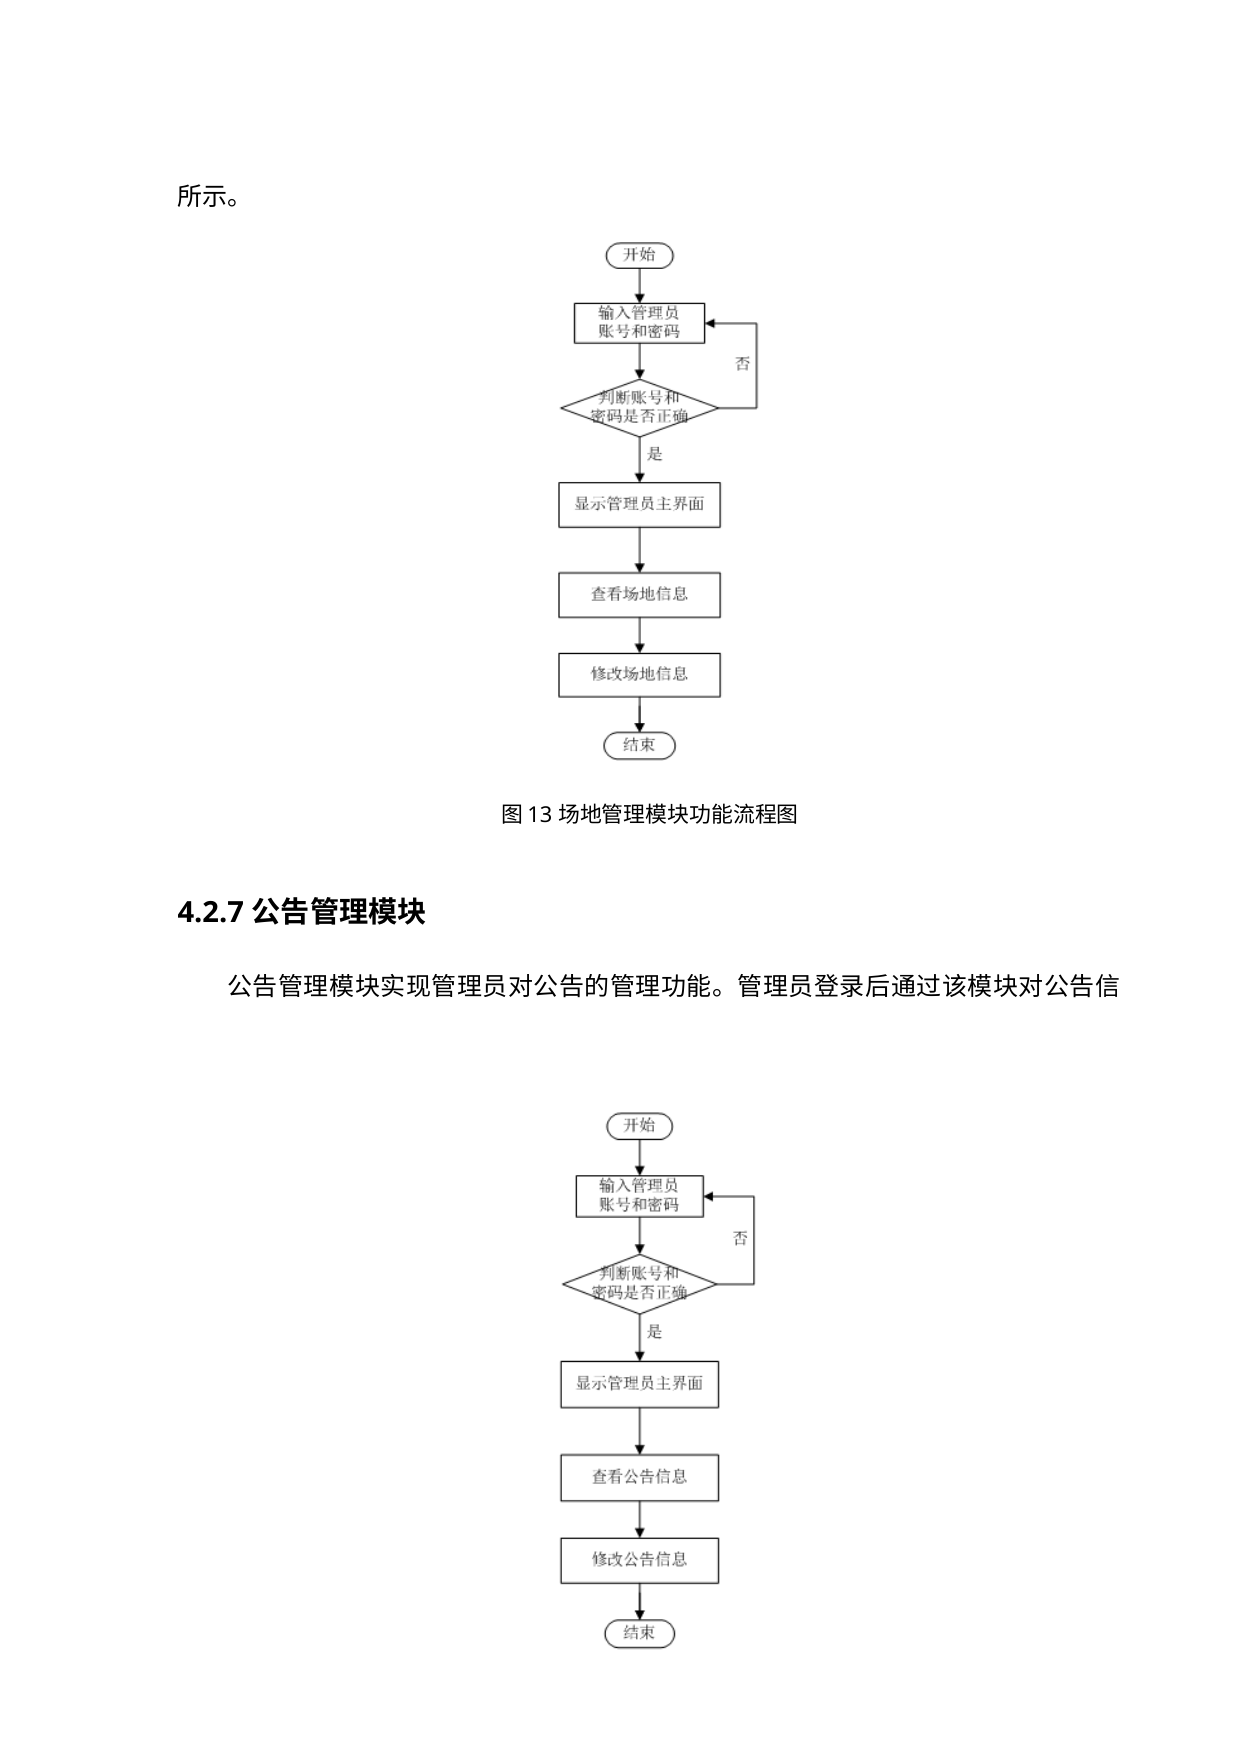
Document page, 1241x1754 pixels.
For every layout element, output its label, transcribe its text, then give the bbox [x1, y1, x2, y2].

text 公告管理模块实现管理员对公告的管理功能。管理员登录后通过该模块对公告信息进行管理，可发布公告信息，对已发布的公告信息进行修改或删除操作[9]。公告管理模块功能流程图如图14所示。 [177, 952, 1122, 1017]
subtitle 4.2.7 公告管理模块 [177, 877, 1122, 942]
picture [525, 237, 775, 762]
text 图13 场地管理模块功能流程图 [177, 236, 1122, 829]
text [177, 162, 1122, 227]
picture [528, 1085, 771, 1667]
